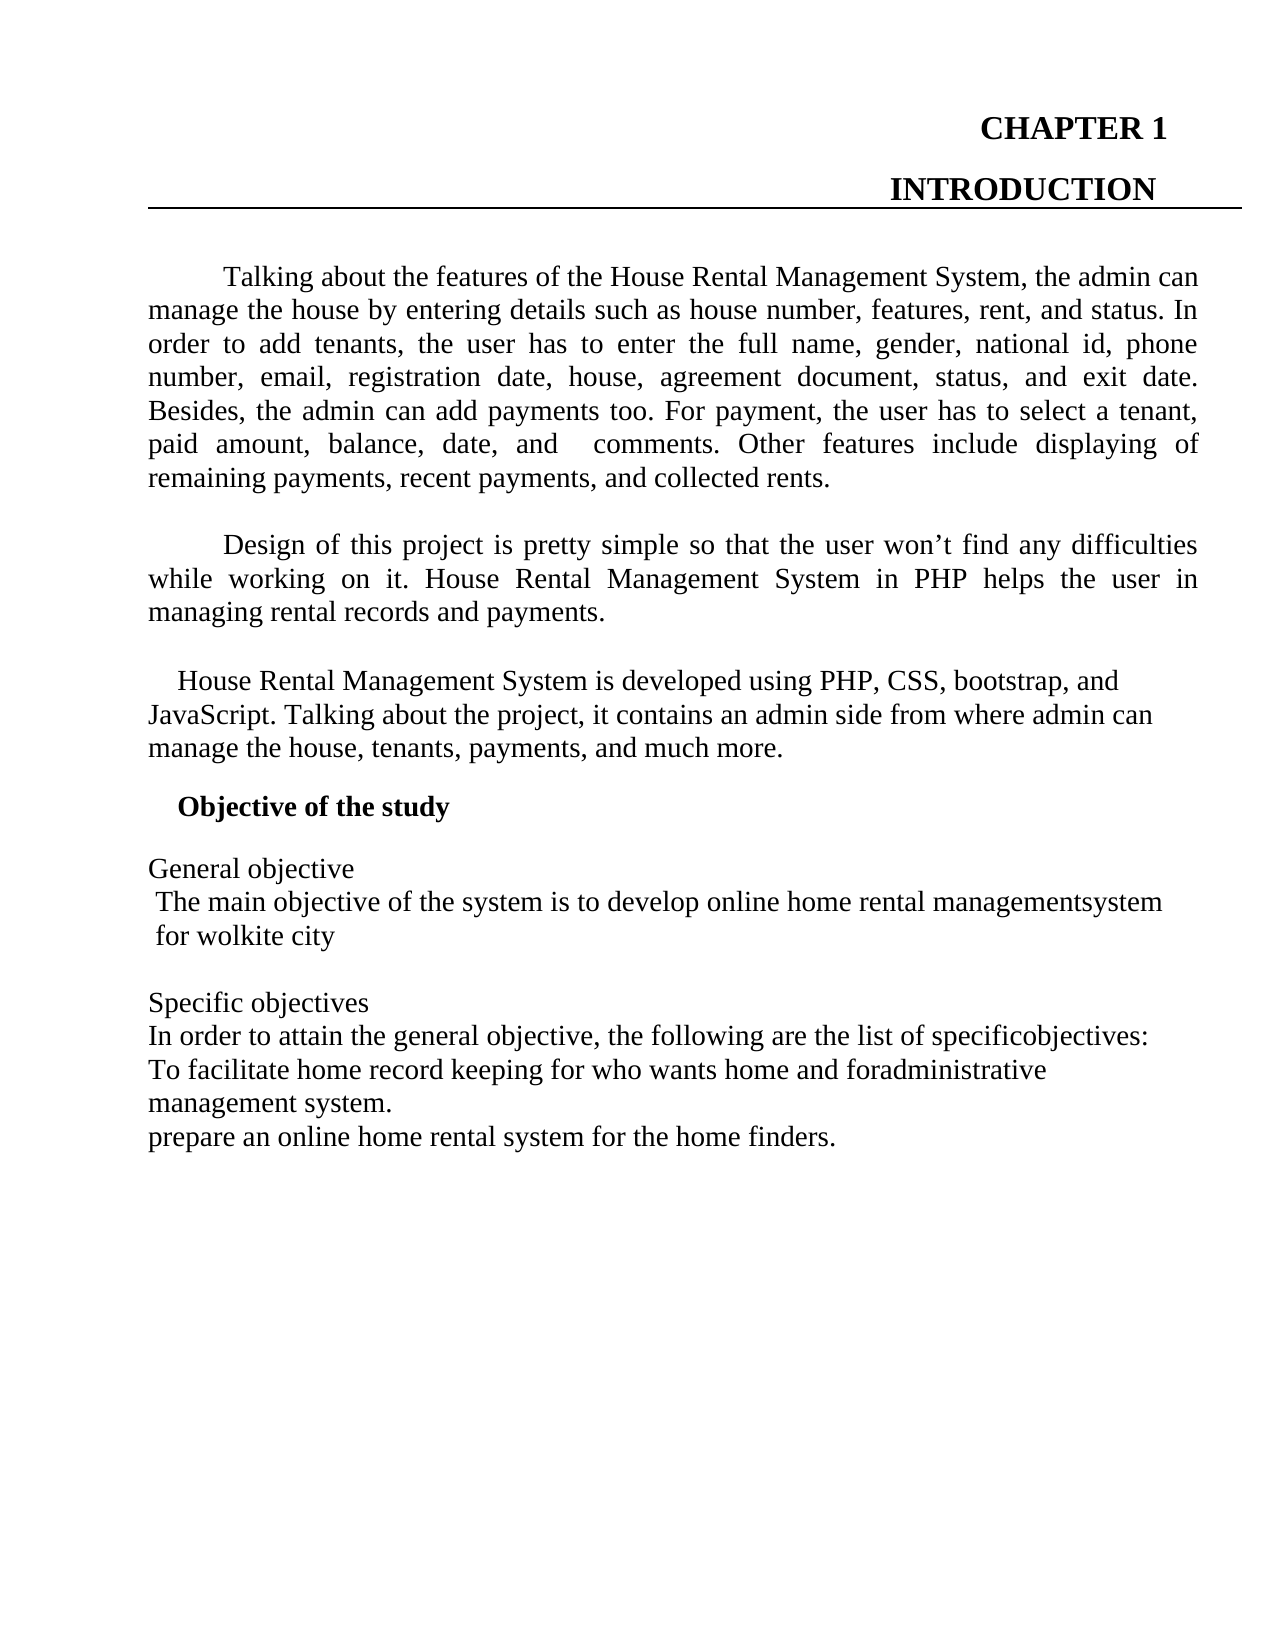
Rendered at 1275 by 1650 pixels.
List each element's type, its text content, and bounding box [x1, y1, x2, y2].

text The main objective of the system is to develop online home rental managementsystem [148, 884, 1242, 918]
text CHAPTER 1 [148, 108, 1242, 147]
text General objective [148, 851, 1242, 884]
text for wolkite city [148, 918, 1242, 951]
text management system. [148, 1086, 1242, 1119]
text prepare an online home rental system for the home finders. [148, 1119, 1242, 1153]
text Specific objectives [148, 985, 1242, 1018]
text House Rental Management System is developed using PHP, CSS, bootstrap, and JavaScript. Talking about the project, it contains an admin side from where admin can manage the house, tenants, payments, and much more. [148, 663, 1178, 764]
text Design of this project is pretty simple so that the user won’t find any difficulties while working on it. House Rental Management System in PHP helps the user in managing rental records and payments. [148, 527, 1199, 628]
subtitle Objective of the study [177, 789, 1242, 822]
text INTRODUCTION [148, 169, 1242, 207]
text In order to attain the general objective, the following are the list of specificobjectives: [148, 1018, 1242, 1052]
text To facilitate home record keeping for who wants home and foradministrative [148, 1052, 1242, 1086]
text Talking about the features of the House Rental Management System, the admin can manage the house by entering details such as house number, features, rent, and status. In order to add tenants, the user has to enter the full name, gender, national id, phone number, email, registration date, house, agreement document, status, and exit date. Besides, the admin can add payments too. For payment, the user has to select a tenant, paid amount, balance, date, and comments. Other features include displaying of remaining payments, recent payments, and collected rents. [148, 259, 1199, 494]
